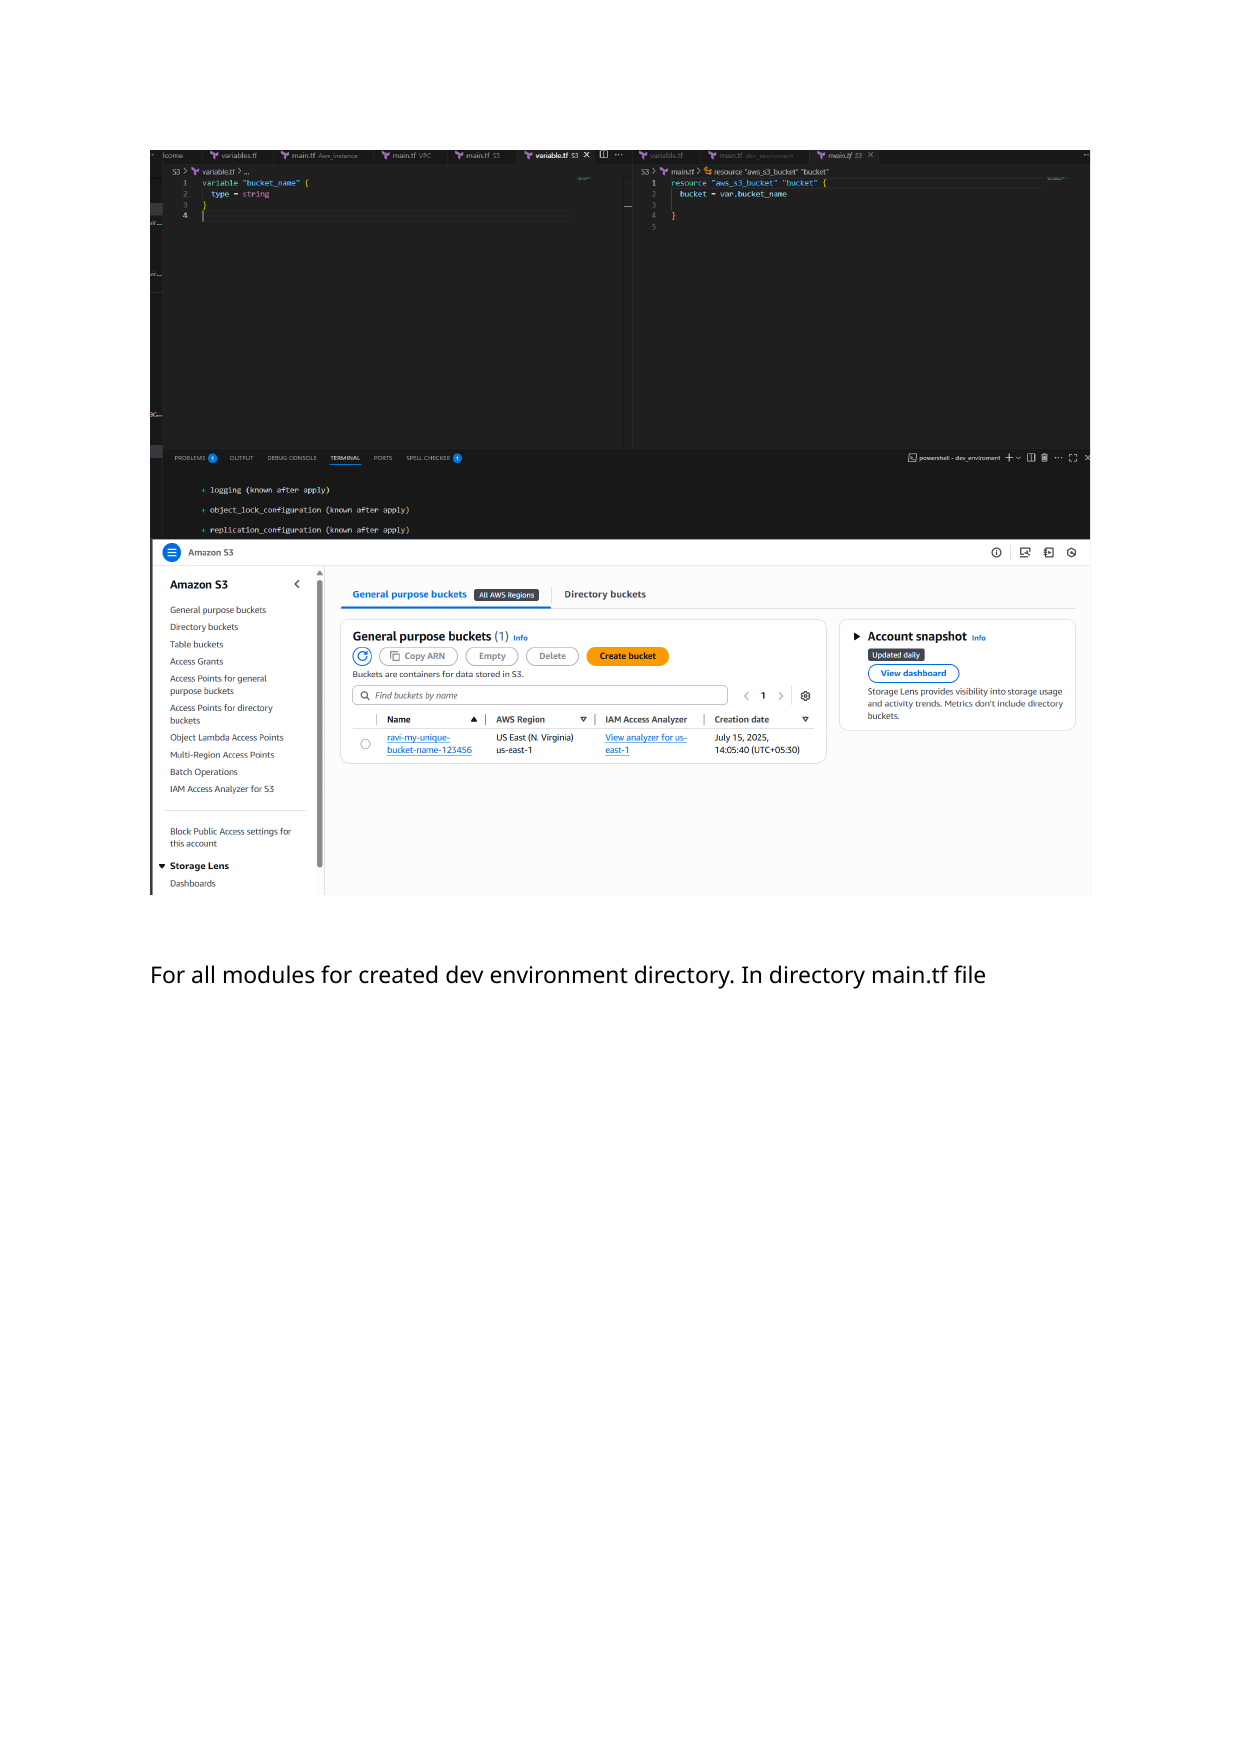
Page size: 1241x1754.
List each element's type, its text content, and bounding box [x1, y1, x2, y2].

picture [150, 150, 1091, 895]
text For all modules for created dev environment directory. In directory main.tf file [150, 959, 1090, 991]
